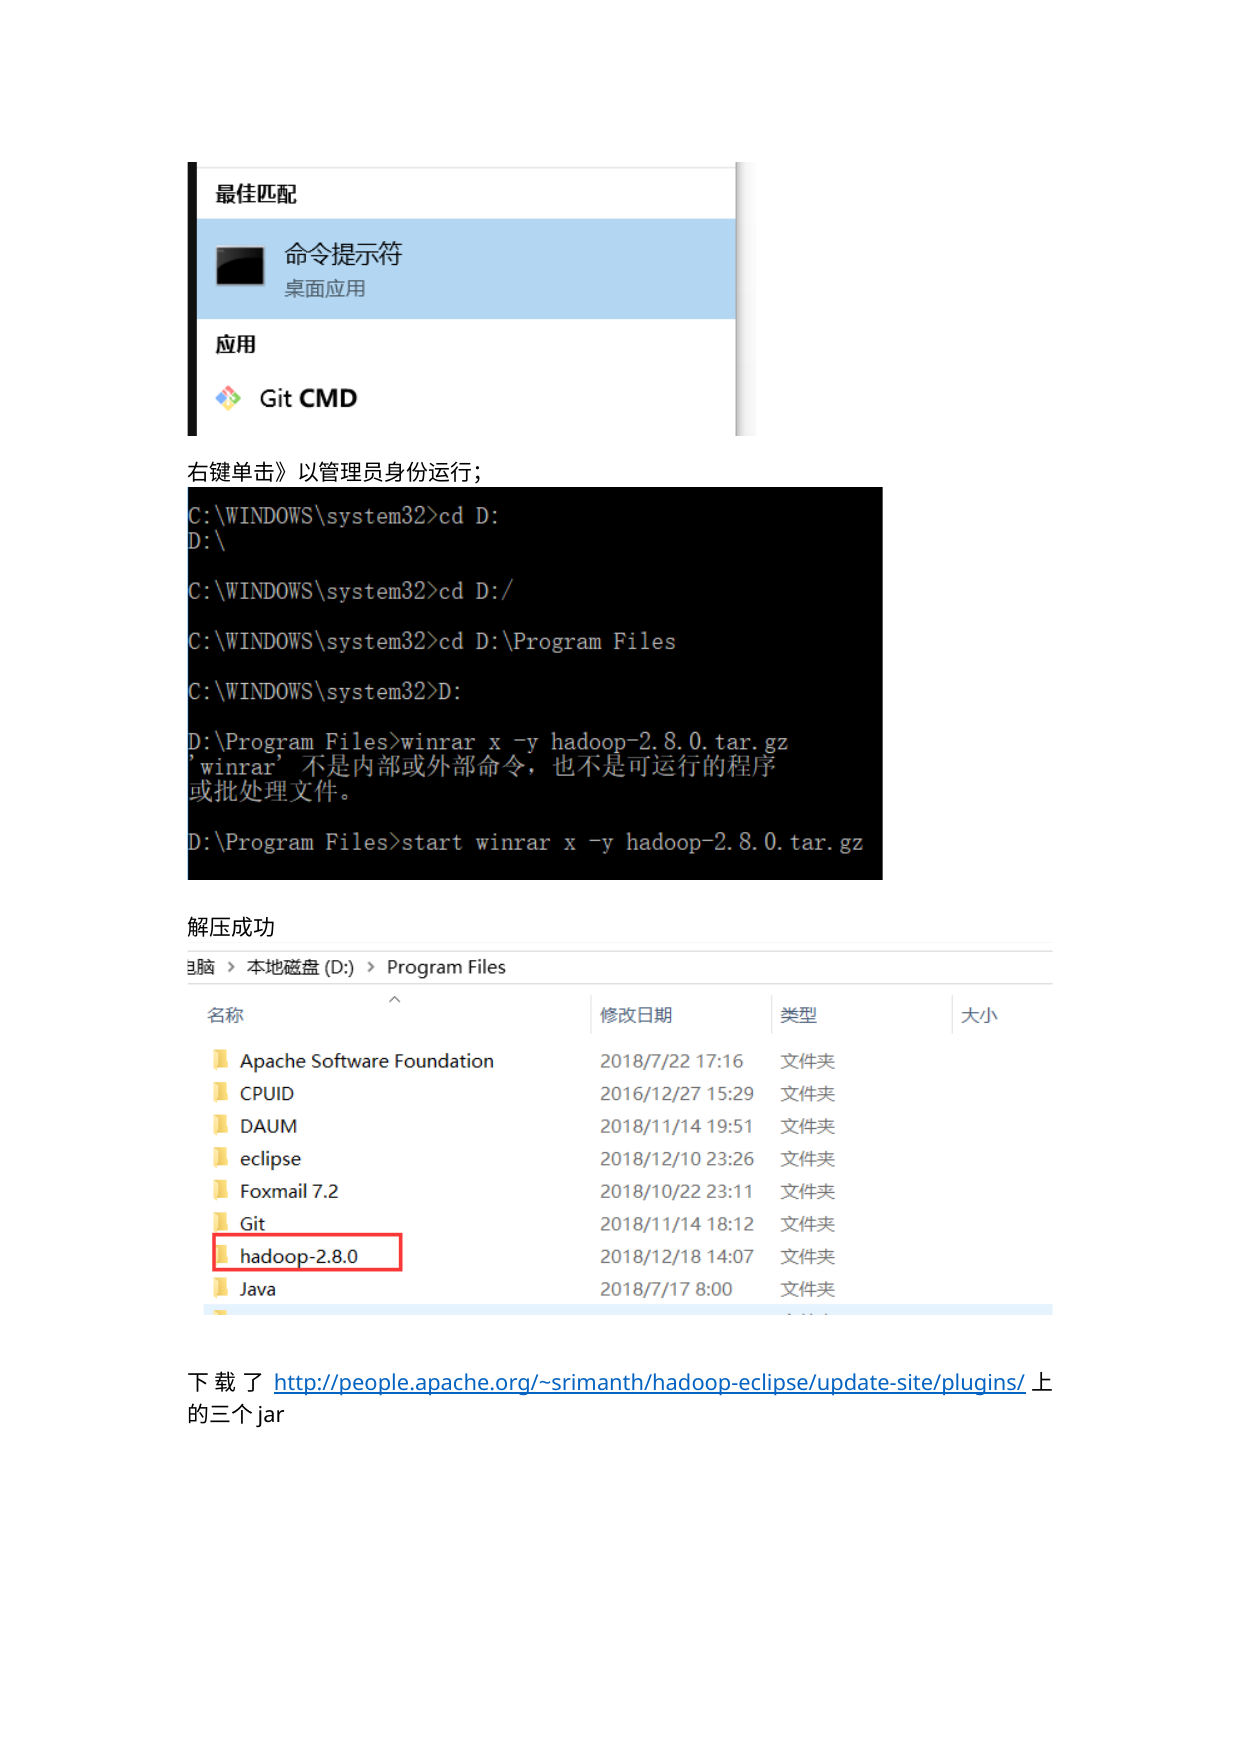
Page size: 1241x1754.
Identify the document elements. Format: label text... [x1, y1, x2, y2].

text 右键单击》以管理员身份运行； [187, 454, 1053, 487]
picture [187, 162, 757, 436]
text 下载了http://people.apache.org/~srimanth/hadoop-eclipse/update-site/plugins/上的三个jar [187, 1364, 1053, 1429]
picture [187, 942, 1053, 1315]
picture [187, 487, 883, 880]
text 解压成功 [187, 909, 1053, 942]
